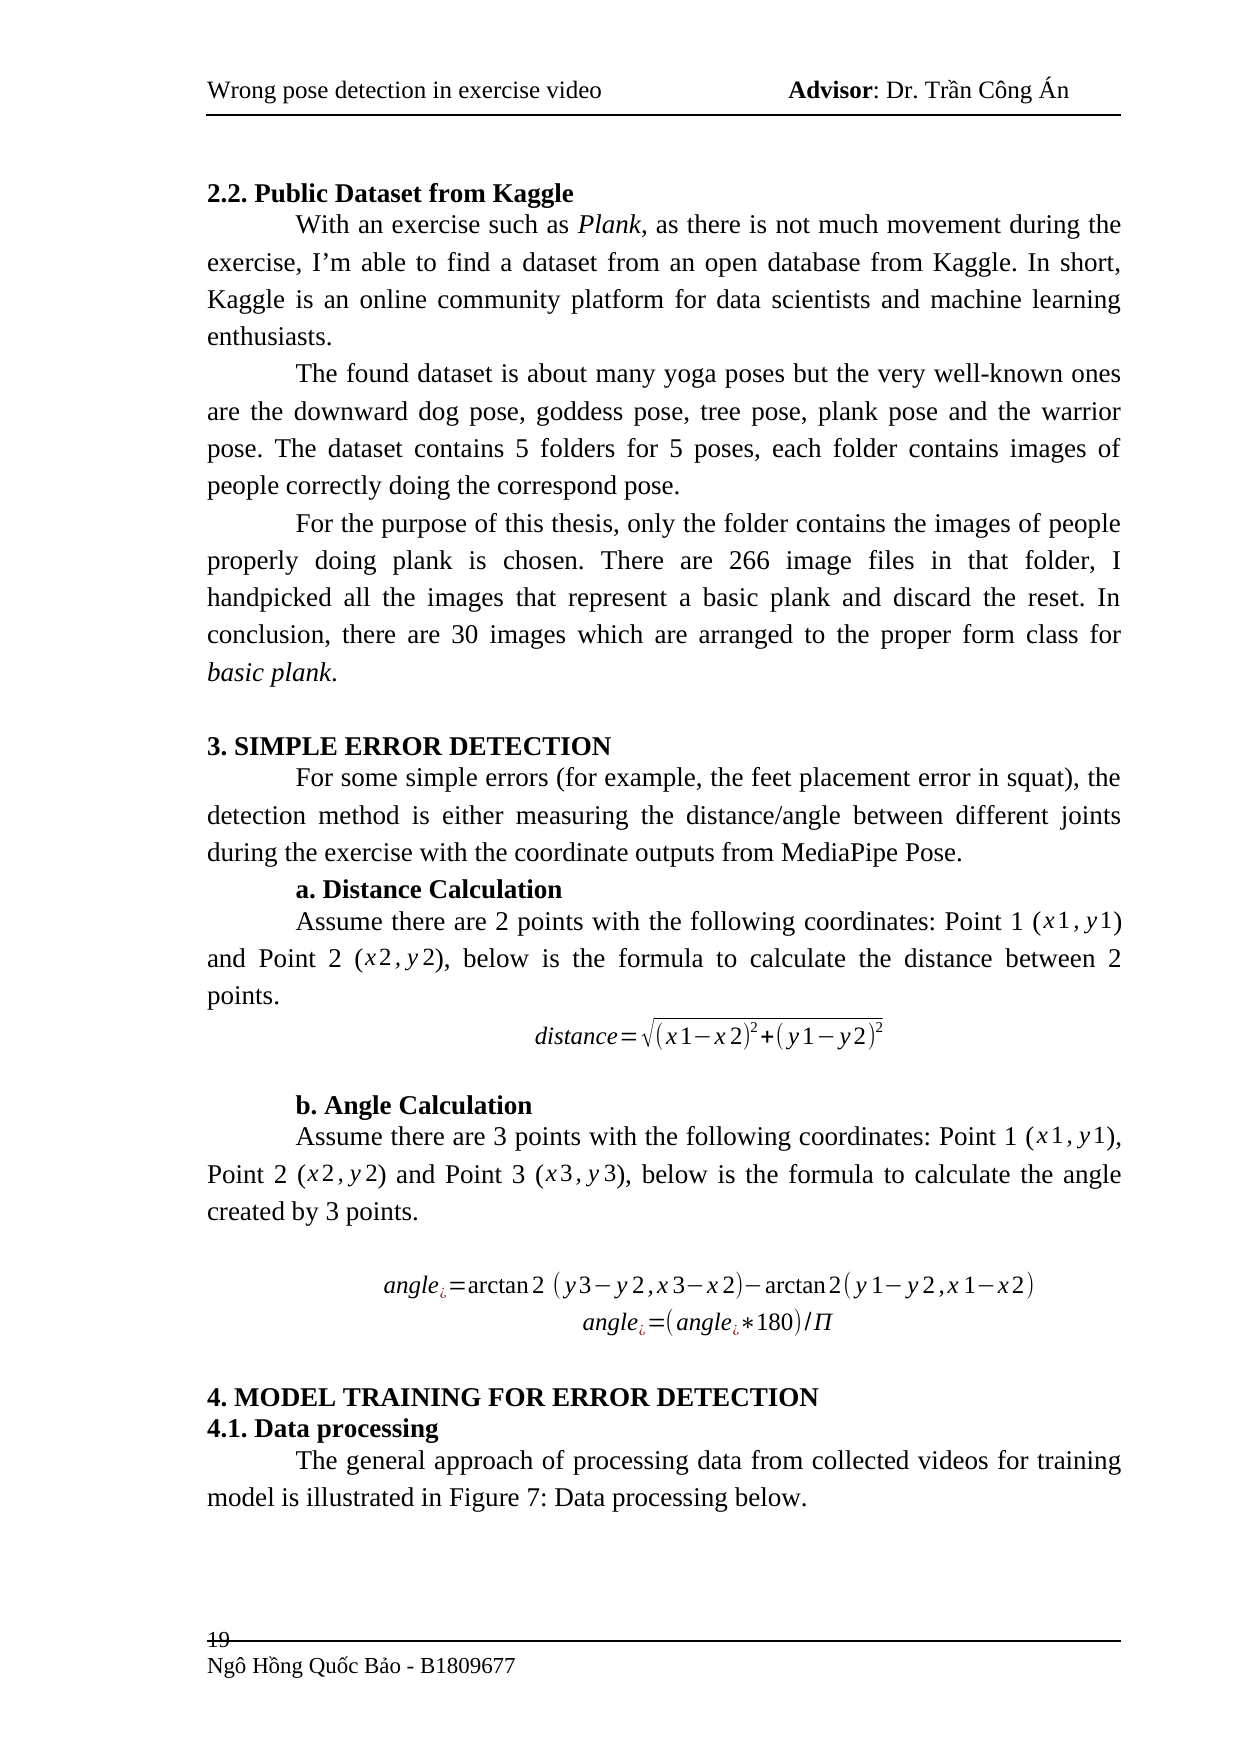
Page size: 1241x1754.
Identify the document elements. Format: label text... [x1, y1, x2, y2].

text Assume there are 3 points with the following coordinates: Point 1 (), Point 2 () and Point 3 (), below is the formula to calculate the angle created by 3 points. [207, 1120, 1122, 1226]
text a. Distance Calculation [207, 873, 1122, 904]
text For the purpose of this thesis, only the folder contains the images of people properly doing plank is chosen. There are 266 image files in that folder, I handpicked all the images that represent a basic plank and discard the reset. In conclusion, there are 30 images which are arranged to the proper form class for basic plank. [207, 507, 1122, 687]
text The general approach of processing data from collected videos for training model is illustrated in Figure 7: Data processing below. [207, 1444, 1122, 1512]
text 4.1. Data processing [207, 1413, 1122, 1444]
text 2.2. Public Dataset from Kaggle [207, 177, 1122, 208]
text b. Angle Calculation [207, 1089, 1122, 1120]
text For some simple errors (for example, the feet placement error in squat), the detection method is either measuring the distance/angle between different joints during the exercise with the coordinate outputs from MediaPipe Pose. [207, 762, 1122, 867]
text 4. MODEL TRAINING FOR ERROR DETECTION [207, 1381, 1122, 1413]
text The found dataset is about many yoga poses but the very well-known ones are the downward dog pose, goddess pose, tree pose, plank pose and the warrior pose. The dataset contains 5 folders for 5 poses, each folder contains images of people correctly doing the correspond pose. [207, 357, 1122, 501]
text 3. SIMPLE ERROR DETECTION [207, 730, 1122, 762]
text With an exercise such as Plank, as there is not much movement during the exercise, I’m able to find a dataset from an open database from Kaggle. In short, Kaggle is an online community platform for data scientists and machine learning enthusiasts. [207, 208, 1122, 351]
text Assume there are 2 points with the following coordinates: Point 1 () and Point 2 (), below is the formula to calculate the distance between 2 points. [207, 904, 1122, 1010]
